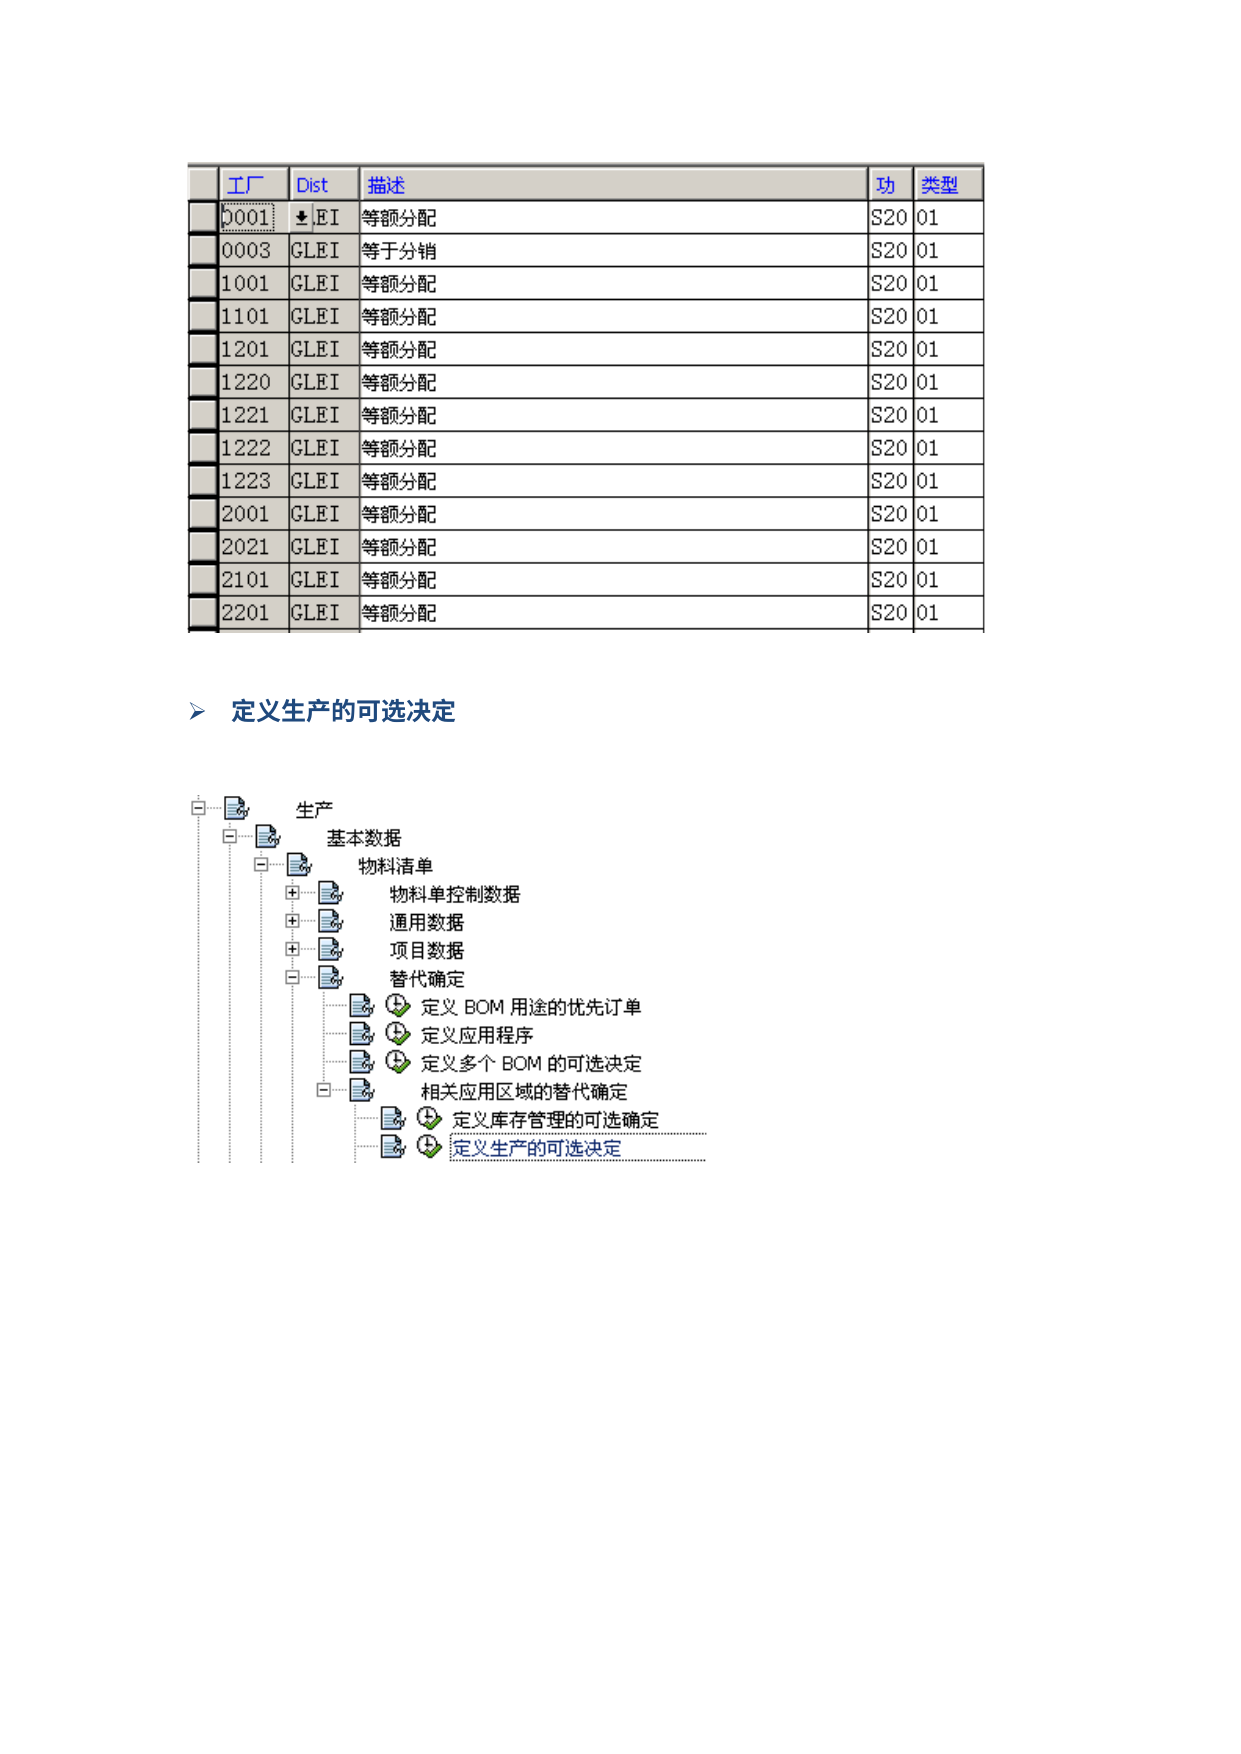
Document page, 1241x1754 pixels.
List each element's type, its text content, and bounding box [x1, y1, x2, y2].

picture [187, 795, 707, 1163]
subtitle 定义生产的可选决定 [187, 677, 1053, 742]
picture [187, 162, 985, 633]
